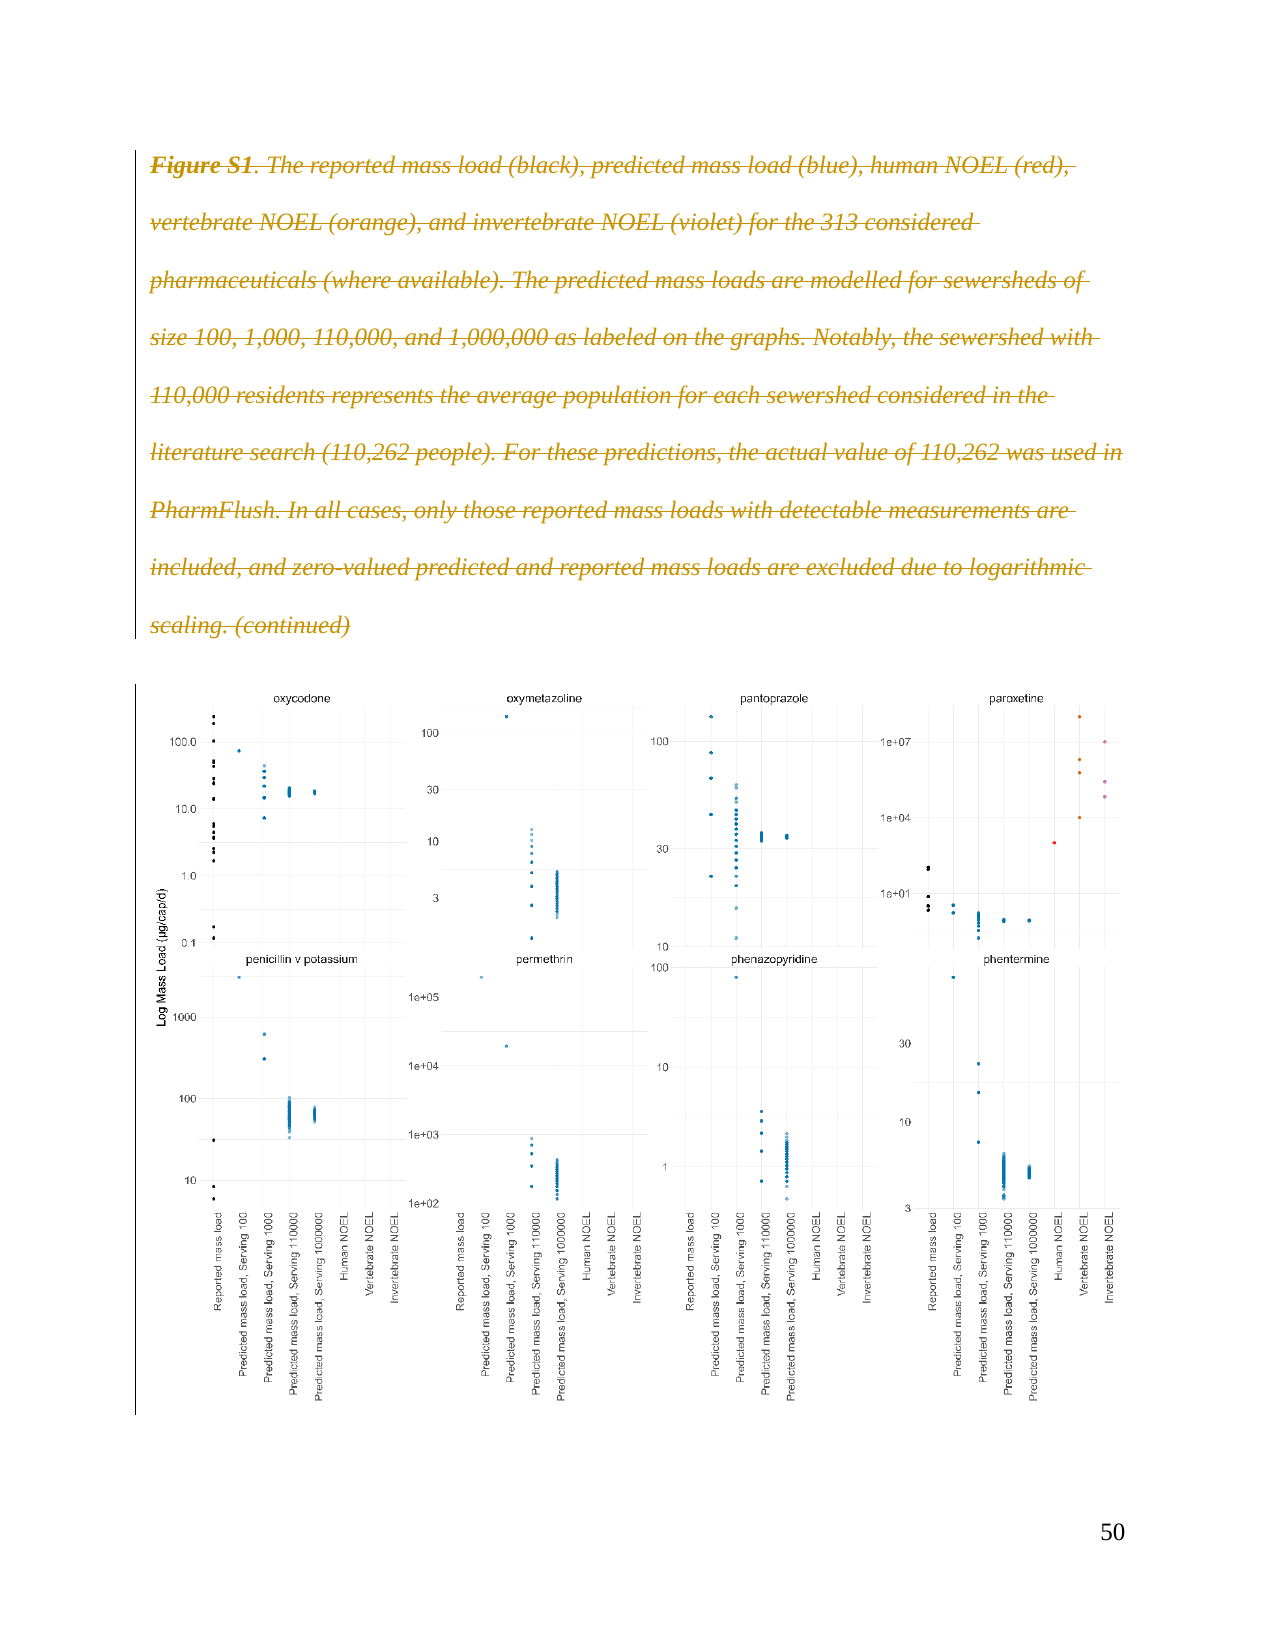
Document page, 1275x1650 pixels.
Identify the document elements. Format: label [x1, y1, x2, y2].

picture [150, 684, 1125, 1416]
